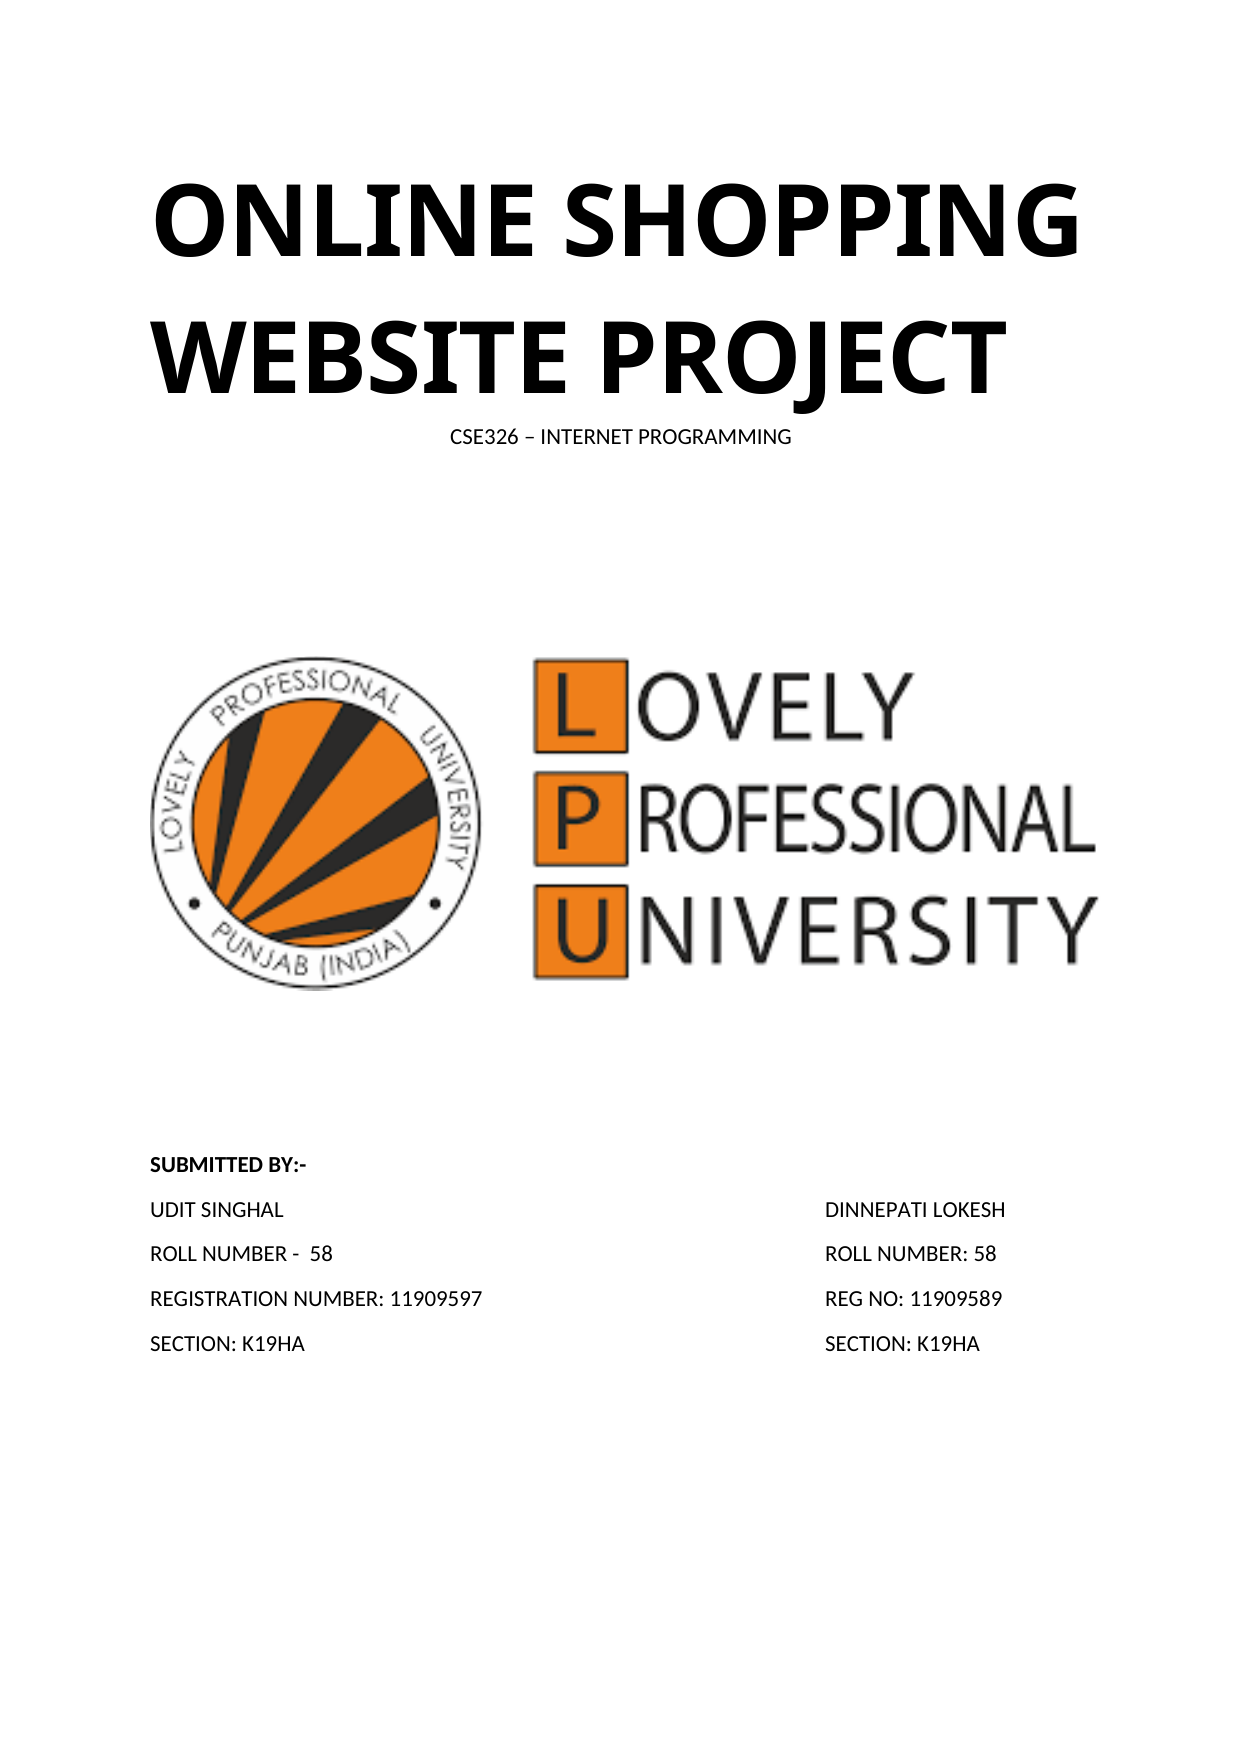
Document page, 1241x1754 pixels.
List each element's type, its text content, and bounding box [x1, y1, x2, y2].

text UDIT SINGHAL DINNEPATI LOKESH [150, 1195, 1090, 1223]
text CSE326 – INTERNET PROGRAMMING [150, 422, 1090, 451]
text SUBMITTED BY:- [150, 1150, 1090, 1178]
picture [150, 656, 1101, 991]
text SECTION: K19HA SECTION: K19HA [150, 1329, 1090, 1357]
text ROLL NUMBER - 58 ROLL NUMBER: 58 [150, 1239, 1090, 1267]
text REGISTRATION NUMBER: 11909597 REG NO: 11909589 [150, 1284, 1090, 1312]
title ONLINE SHOPPING WEBSITE PROJECT [150, 150, 1090, 422]
